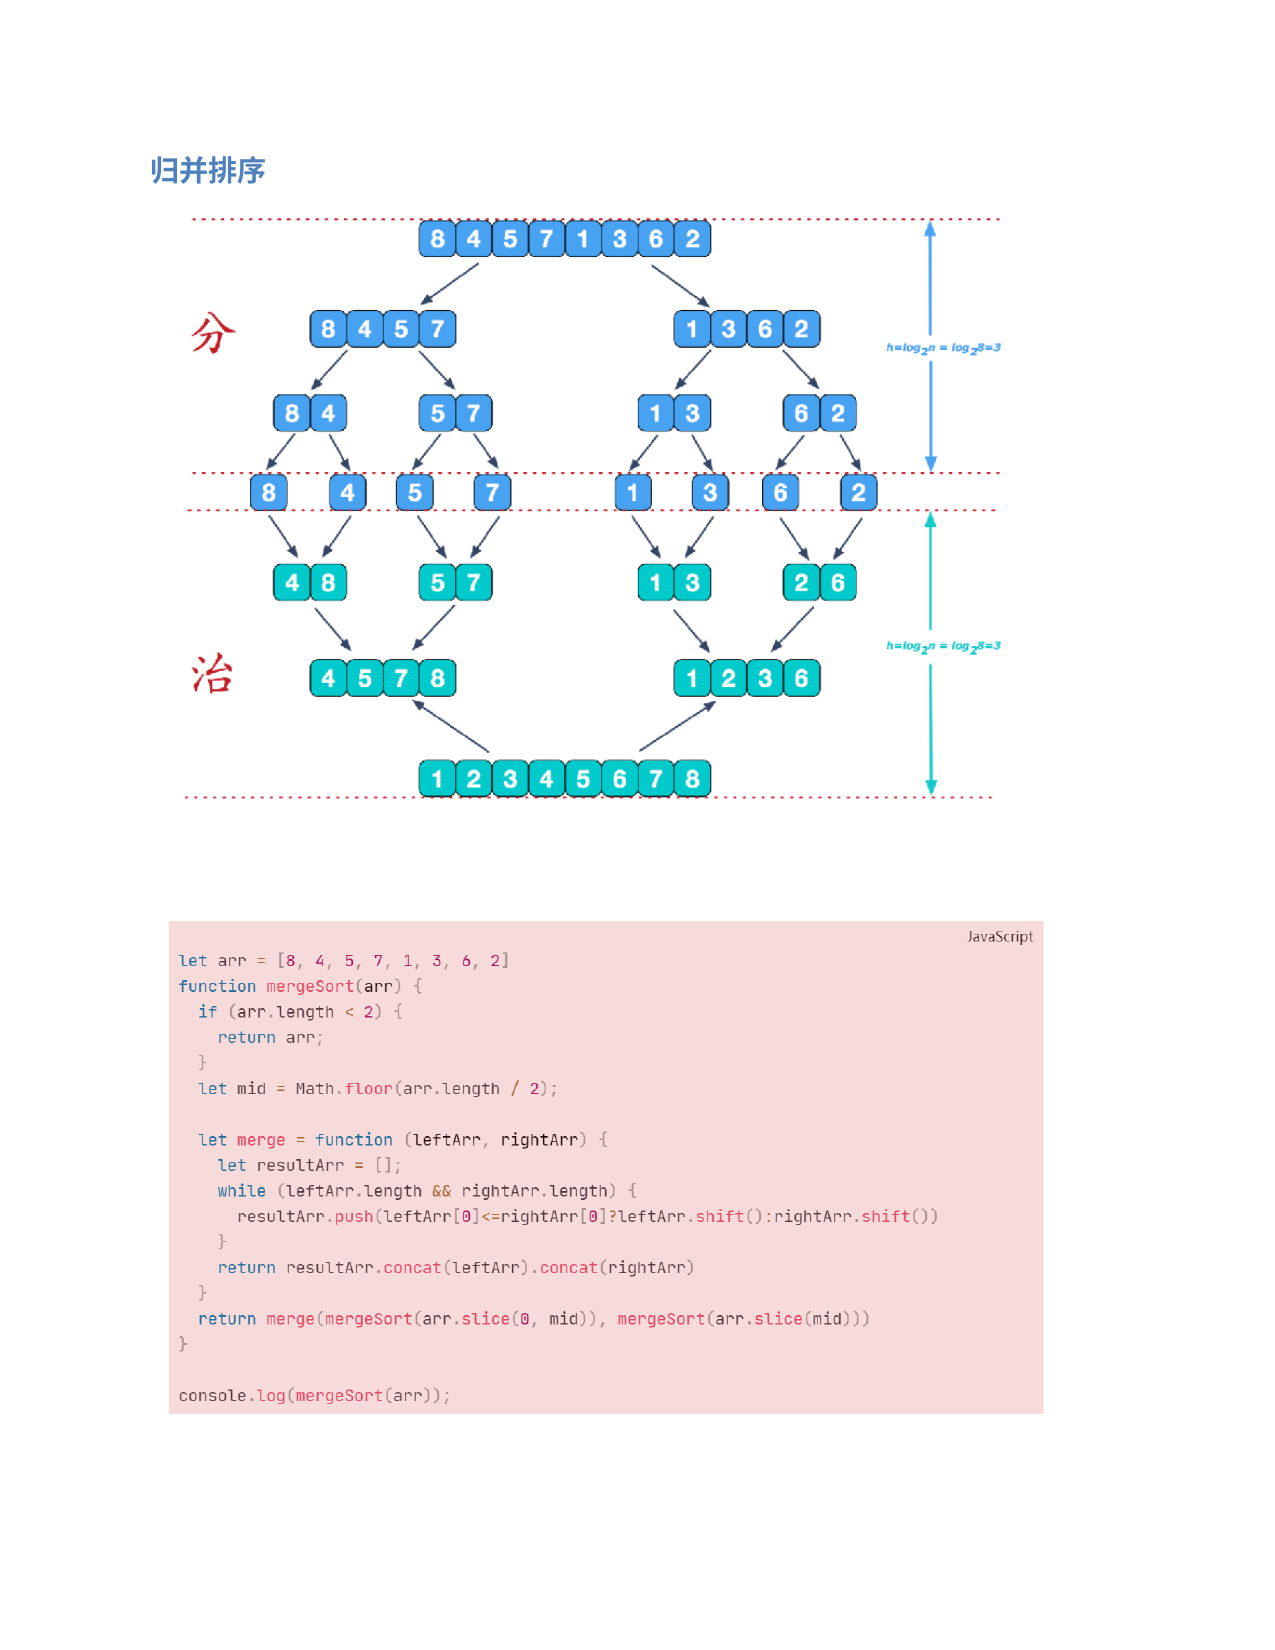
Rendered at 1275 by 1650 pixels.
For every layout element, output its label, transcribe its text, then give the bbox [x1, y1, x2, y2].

subtitle 归并排序 [150, 150, 1125, 190]
picture [168, 921, 1044, 1414]
picture [168, 189, 1044, 860]
